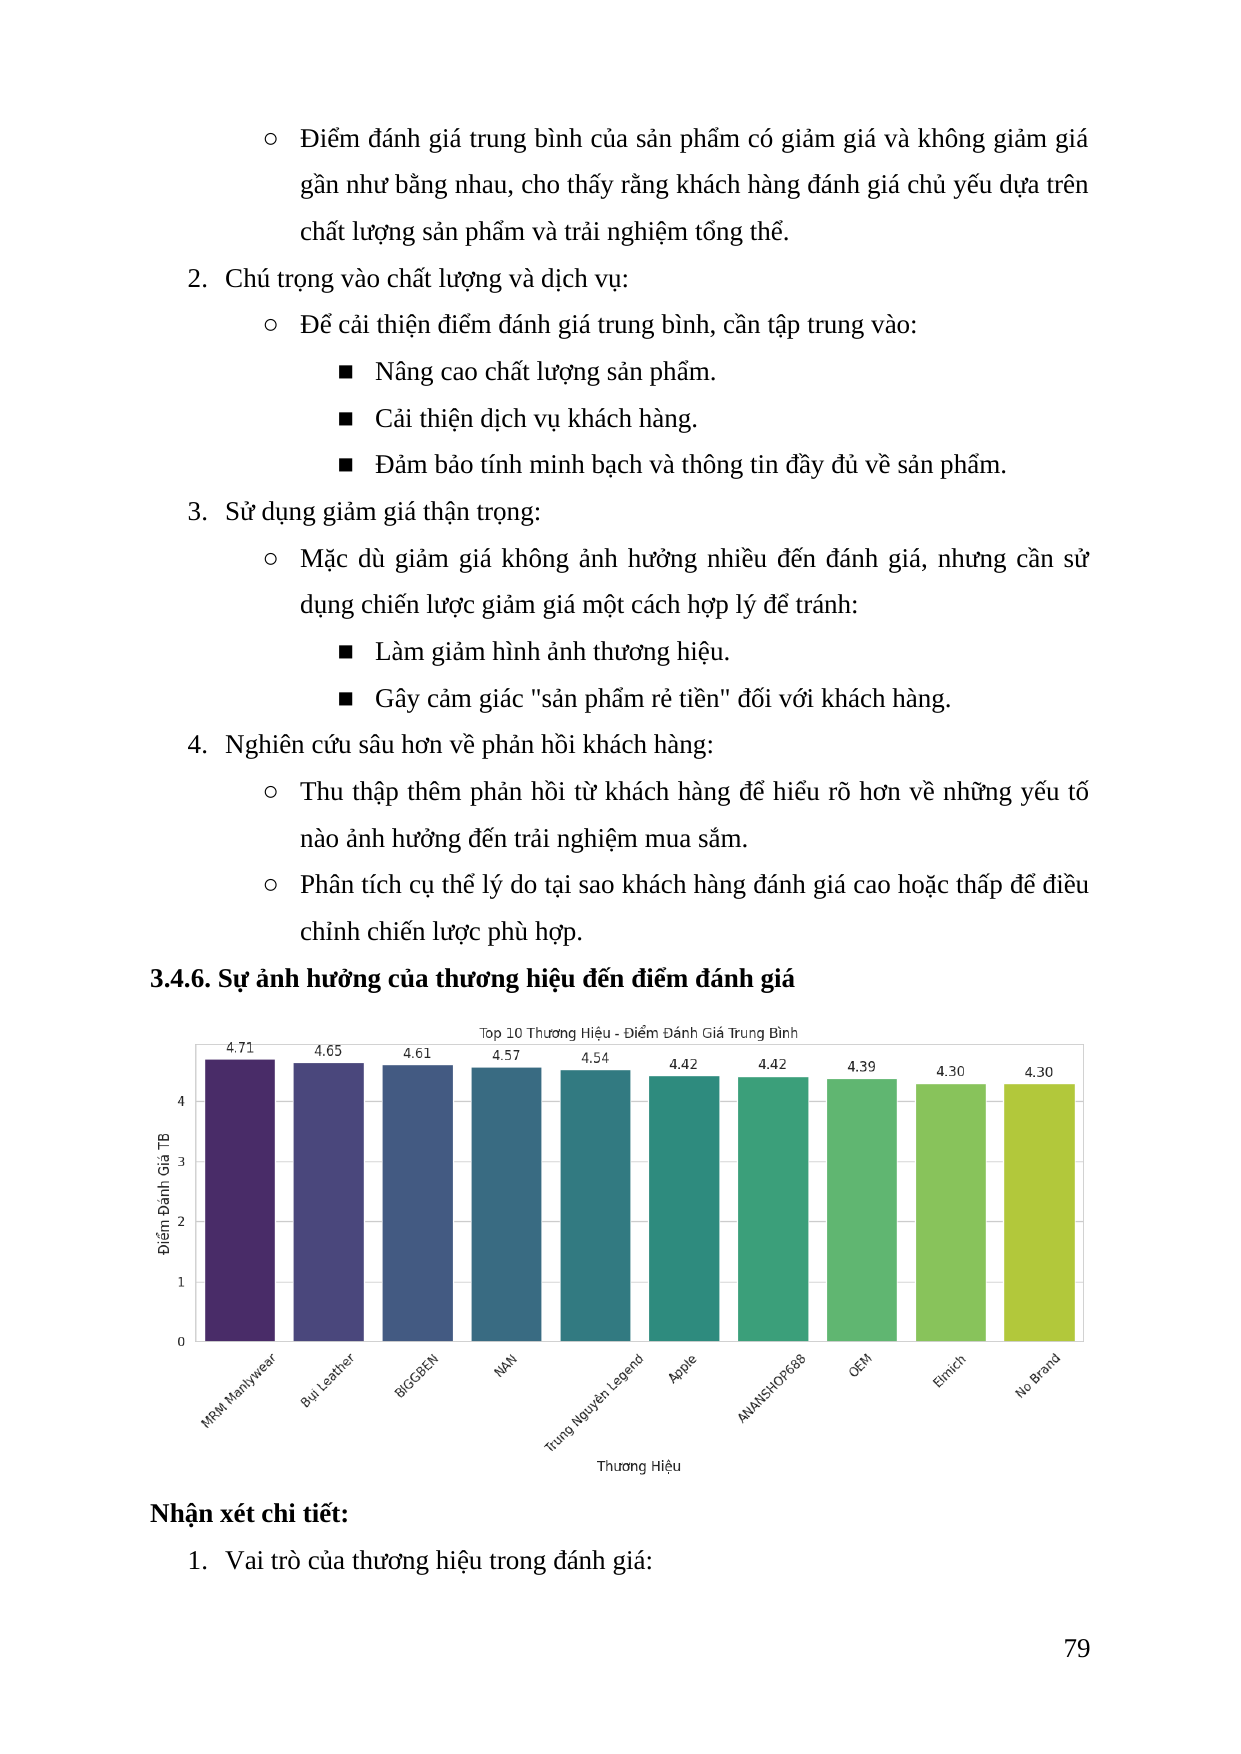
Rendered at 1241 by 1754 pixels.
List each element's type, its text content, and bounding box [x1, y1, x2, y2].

list Để cải thiện điểm đánh giá trung bình, cần tập trung vào: [262, 308, 1090, 339]
list Nghiên cứu sâu hơn về phản hồi khách hàng: [187, 728, 1090, 759]
list Gây cảm giác "sản phẩm rẻ tiền" đối với khách hàng. [337, 682, 1090, 713]
picture [150, 1017, 1091, 1482]
list Nâng cao chất lượng sản phẩm. [337, 355, 1090, 386]
text Nhận xét chi tiết: [150, 1497, 1090, 1528]
list Thu thập thêm phản hồi từ khách hàng để hiểu rõ hơn về những yếu tố nào ảnh hưởng đến trải nghiệm mua sắm. [262, 775, 1090, 853]
list Phân tích cụ thể lý do tại sao khách hàng đánh giá cao hoặc thấp để điều chỉnh chiến lược phù hợp. [262, 868, 1090, 946]
list Đảm bảo tính minh bạch và thông tin đầy đủ về sản phẩm. [337, 448, 1090, 479]
list Vai trò của thương hiệu trong đánh giá: [187, 1544, 1090, 1575]
subtitle 3.4.6. Sự ảnh hưởng của thương hiệu đến điểm đánh giá [150, 962, 1090, 993]
list Mặc dù giảm giá không ảnh hưởng nhiều đến đánh giá, nhưng cần sử dụng chiến lược giảm giá một cách hợp lý để tránh: [262, 542, 1090, 619]
list Làm giảm hình ảnh thương hiệu. [337, 635, 1090, 666]
list Chú trọng vào chất lượng và dịch vụ: [187, 262, 1090, 293]
list Sử dụng giảm giá thận trọng: [187, 495, 1090, 526]
list Cải thiện dịch vụ khách hàng. [337, 402, 1090, 433]
list Điểm đánh giá trung bình của sản phẩm có giảm giá và không giảm giá gần như bằng nhau, cho thấy rằng khách hàng đánh giá chủ yếu dựa trên chất lượng sản phẩm và trải nghiệm tổng thể. [262, 122, 1090, 246]
